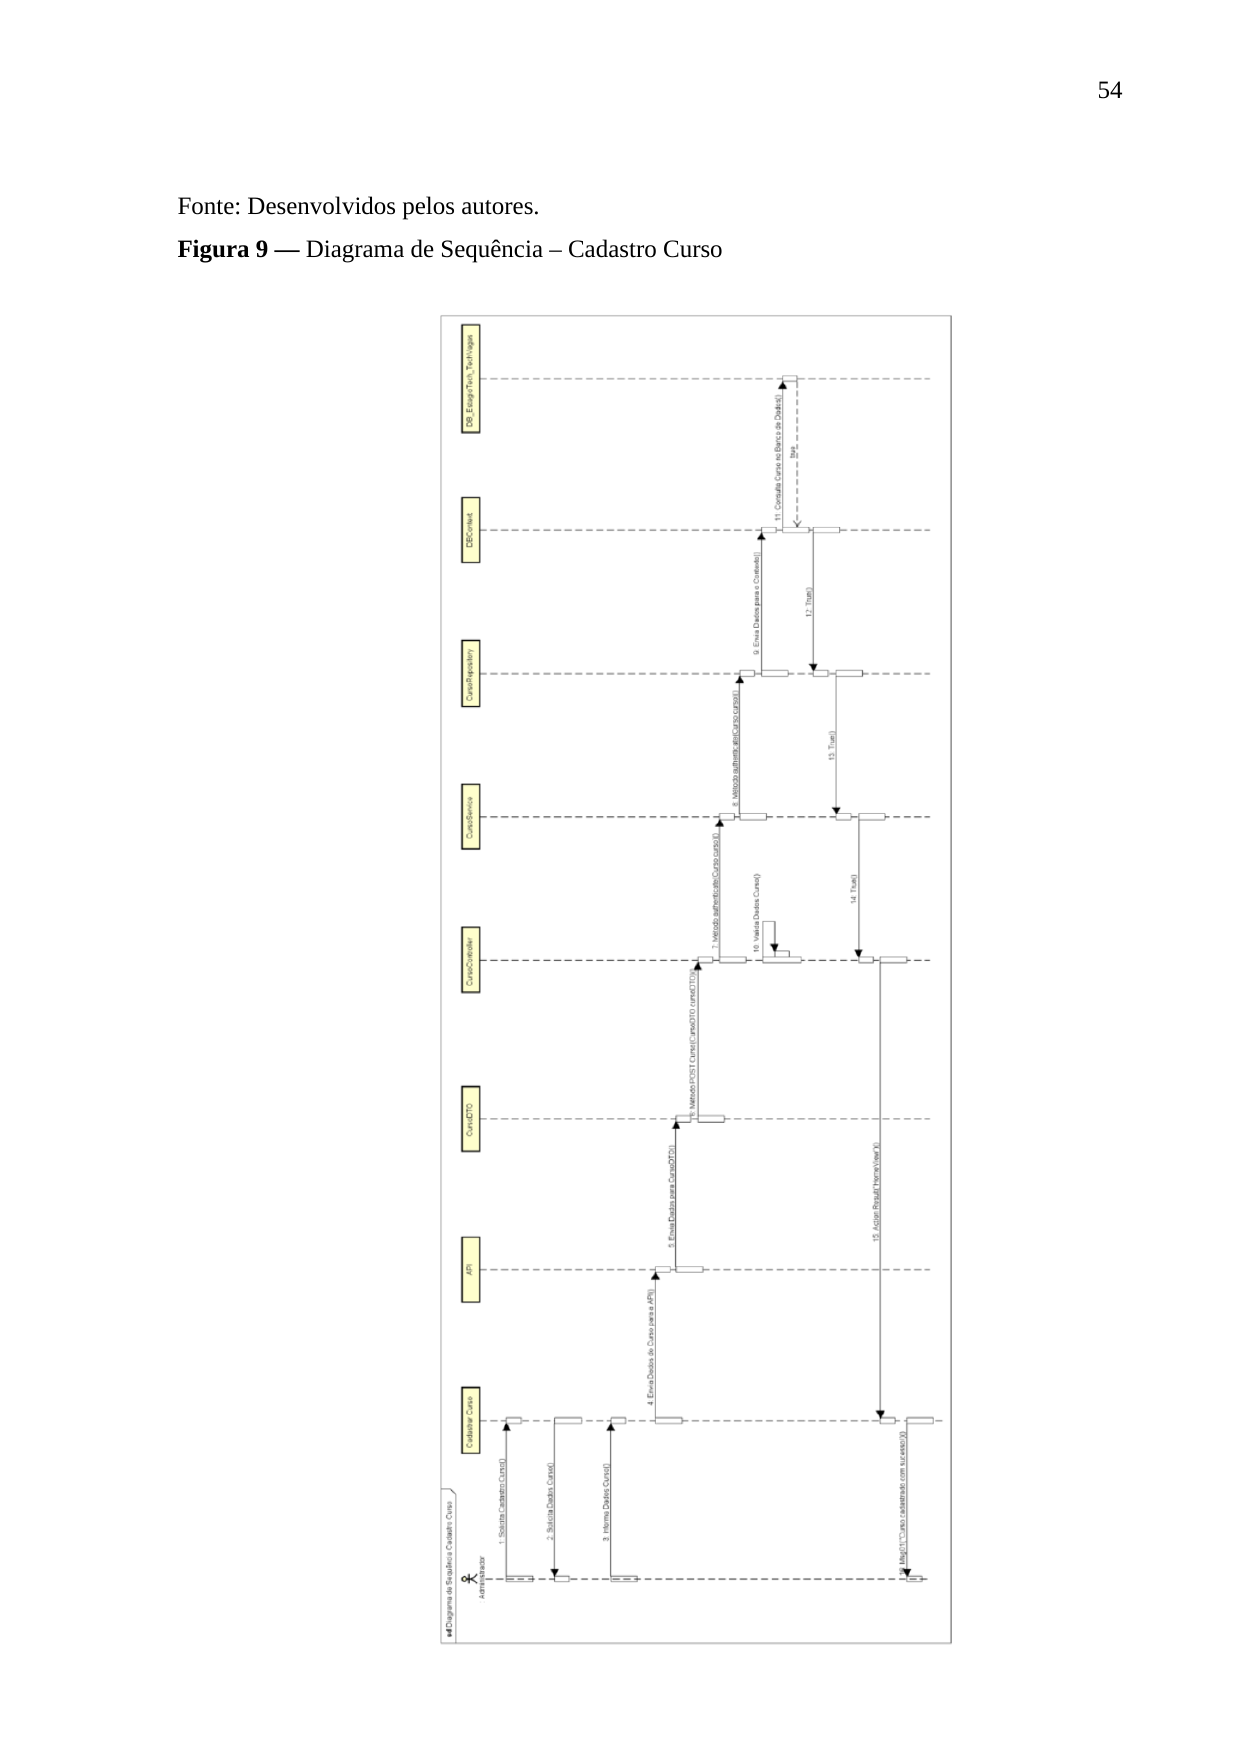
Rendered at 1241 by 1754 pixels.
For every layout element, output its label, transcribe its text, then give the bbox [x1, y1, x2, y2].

text Figura 9 — Diagrama de Sequência – Cadastro Curso [177, 234, 1122, 263]
text Fonte: Desenvolvidos pelos autores. [177, 191, 1122, 219]
picture [437, 313, 953, 1646]
